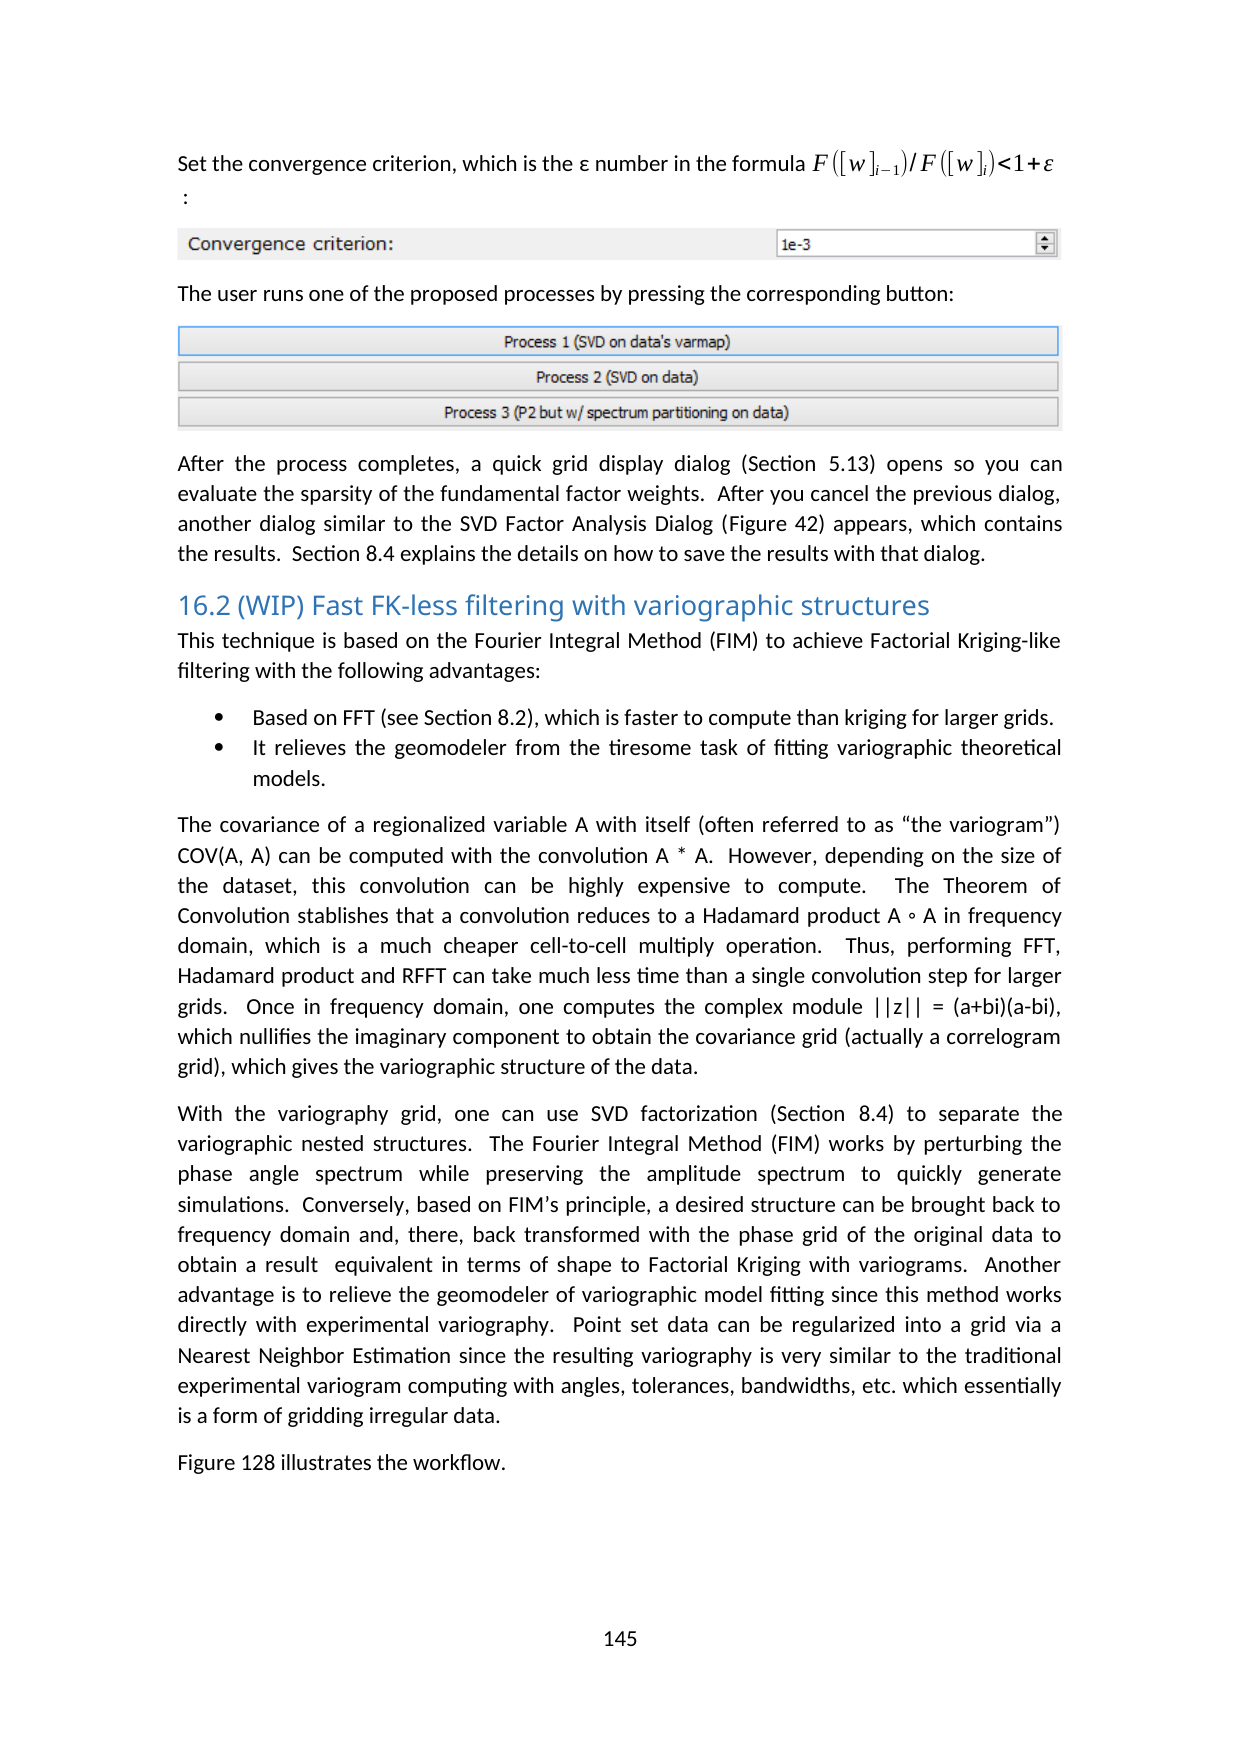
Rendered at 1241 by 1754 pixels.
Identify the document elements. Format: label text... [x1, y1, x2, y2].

text The user runs one of the proposed processes by pressing the corresponding button: [177, 279, 1063, 307]
list It relieves the geomodeler from the tiresome task of fitting variographic theoretical models. [215, 733, 1063, 792]
text The covariance of a regionalized variable A with itself (often referred to as “the variogram”) COV(A, A) can be computed with the convolution A * A. However, depending on the size of the dataset, this convolution can be highly expensive to compute. The Theorem of Convolution stablishes that a convolution reduces to a Hadamard product A ◦ A in frequency domain, which is a much cheaper cell-to-cell multiply operation. Thus, performing FFT, Hadamard product and RFFT can take much less time than a single convolution step for larger grids. Once in frequency domain, one computes the complex module ||z|| = (a+bi)(a-bi), which nullifies the imaginary component to obtain the covariance grid (actually a correlogram grid), which gives the variographic structure of the data. [177, 811, 1063, 1080]
picture [177, 228, 1062, 260]
subtitle (WIP) Fast FK-less filtering with variographic structures [177, 586, 1063, 623]
picture [177, 325, 1063, 431]
list Based on FFT (see Section 8.2), which is faster to compute than kriging for larger grids. [215, 703, 1063, 731]
text After the process completes, a quick grid display dialog (Section 5.12) opens so you can evaluate the sparsity of the fundamental factor weights. After you cancel the previous dialog, another dialog similar to the SVD Factor Analysis Dialog (Figure 41) appears, which contains the results. Section 8.4 explains the details on how to save the results with that dialog. [177, 449, 1063, 568]
text Set the convergence criterion, which is the ε number in the formula : [177, 148, 1063, 210]
text Figure 118 illustrates the workflow. [177, 1448, 1063, 1476]
text This technique is based on the Fourier Integral Method (FIM) to achieve Factorial Kriging-like filtering with the following advantages: [177, 626, 1063, 684]
text With the variography grid, one can use SVD factorization (Section 8.4) to separate the variographic nested structures. The Fourier Integral Method (FIM) works by perturbing the phase angle spectrum while preserving the amplitude spectrum to quickly generate simulations. Conversely, based on FIM’s principle, a desired structure can be brought back to frequency domain and, there, back transformed with the phase grid of the original data to obtain a result equivalent in terms of shape to Factorial Kriging with variograms. Another advantage is to relieve the geomodeler of variographic model fitting since this method works directly with experimental variography. Point set data can be regularized into a grid via a Nearest Neighbor Estimation since the resulting variography is very similar to the traditional experimental variogram computing with angles, tolerances, bandwidths, etc. which essentially is a form of gridding irregular data. [177, 1099, 1063, 1429]
